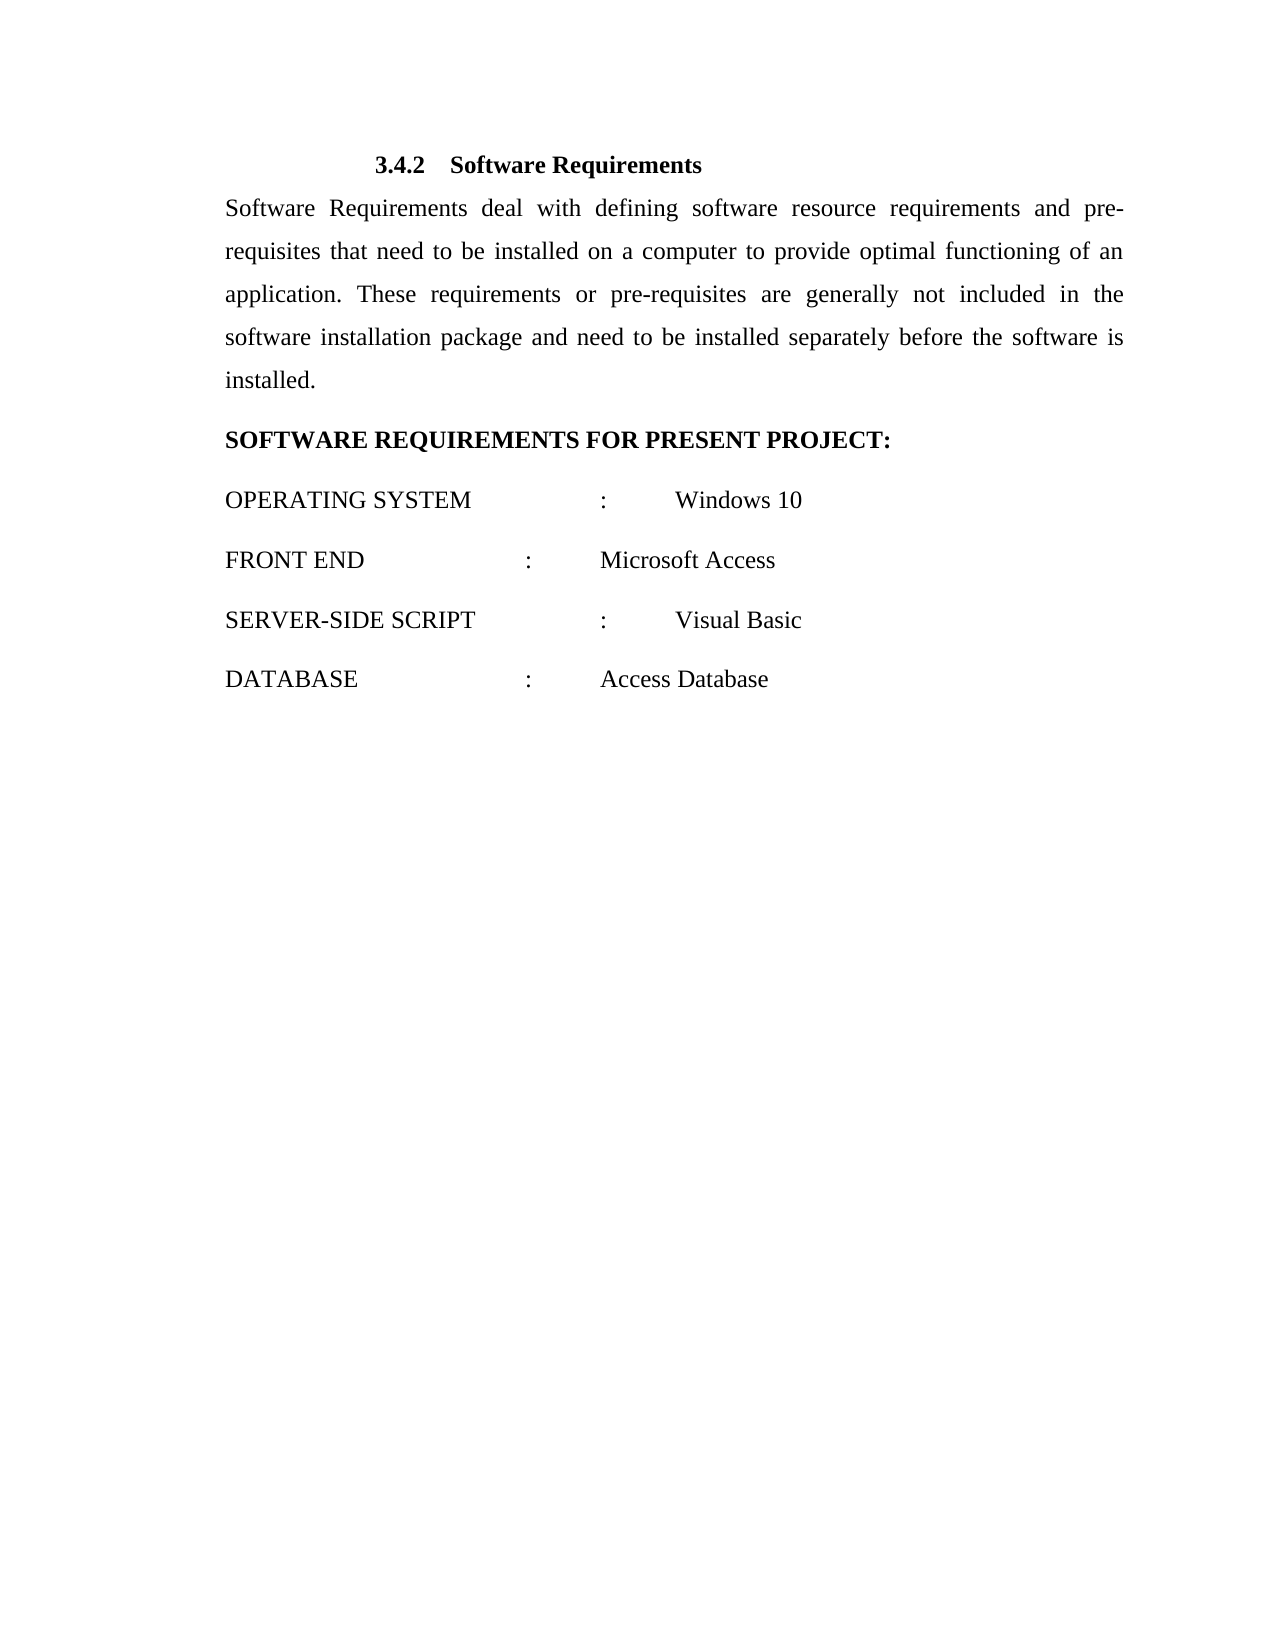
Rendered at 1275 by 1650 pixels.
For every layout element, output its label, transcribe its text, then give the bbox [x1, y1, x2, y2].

text FRONT END : Microsoft Access [225, 545, 1125, 574]
text Software Requirements deal with defining software resource requirements and pre-requisites that need to be installed on a computer to provide optimal functioning of an application. These requirements or pre-requisites are generally not included in the software installation package and need to be installed separately before the software is installed. [225, 193, 1125, 394]
subtitle Software Requirements [375, 150, 1125, 179]
text DATABASE : Access Database [225, 664, 1125, 693]
text SERVER-SIDE SCRIPT : Visual Basic [225, 605, 1125, 633]
text SOFTWARE REQUIREMENTS FOR PRESENT PROJECT: [225, 425, 1125, 454]
text OPERATING SYSTEM : Windows 10 [225, 485, 1125, 514]
